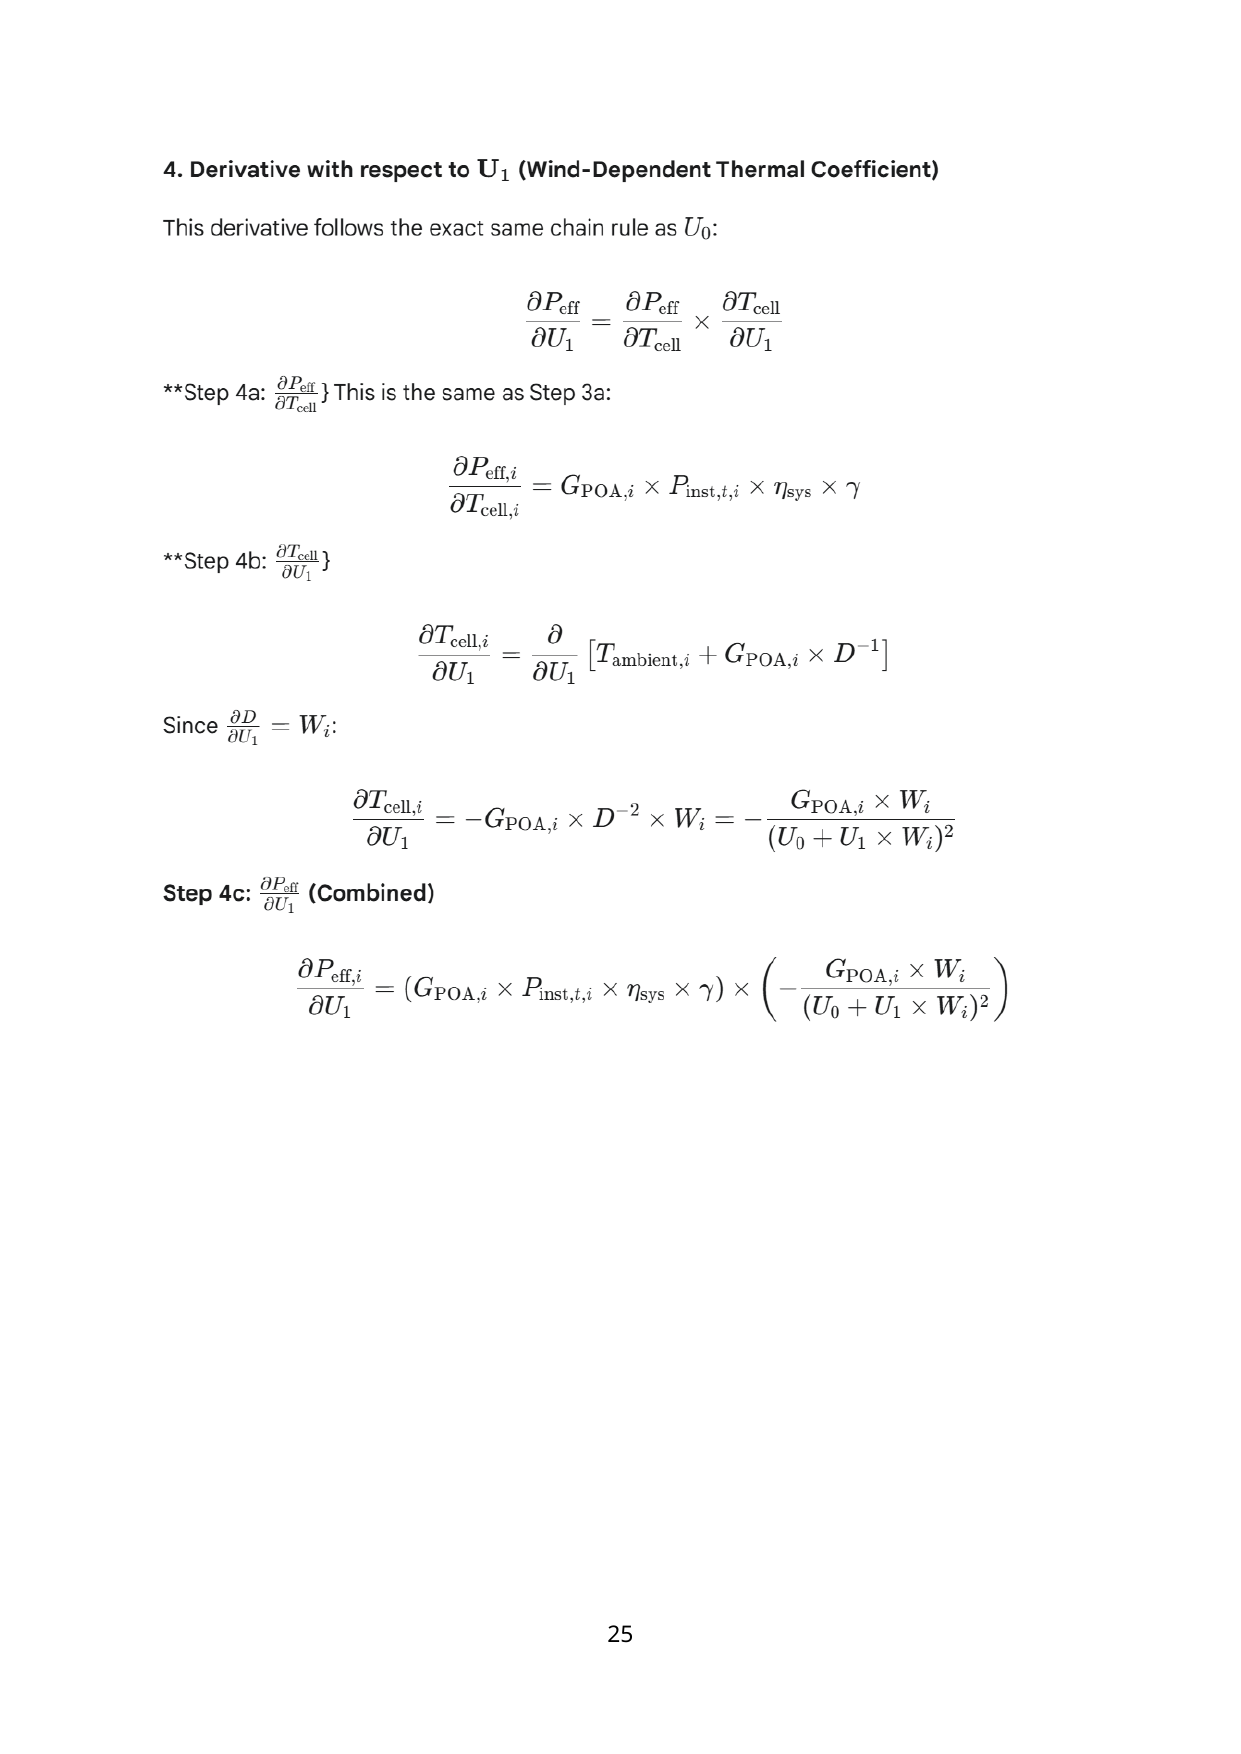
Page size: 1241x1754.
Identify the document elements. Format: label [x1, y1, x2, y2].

picture [150, 150, 1091, 1038]
